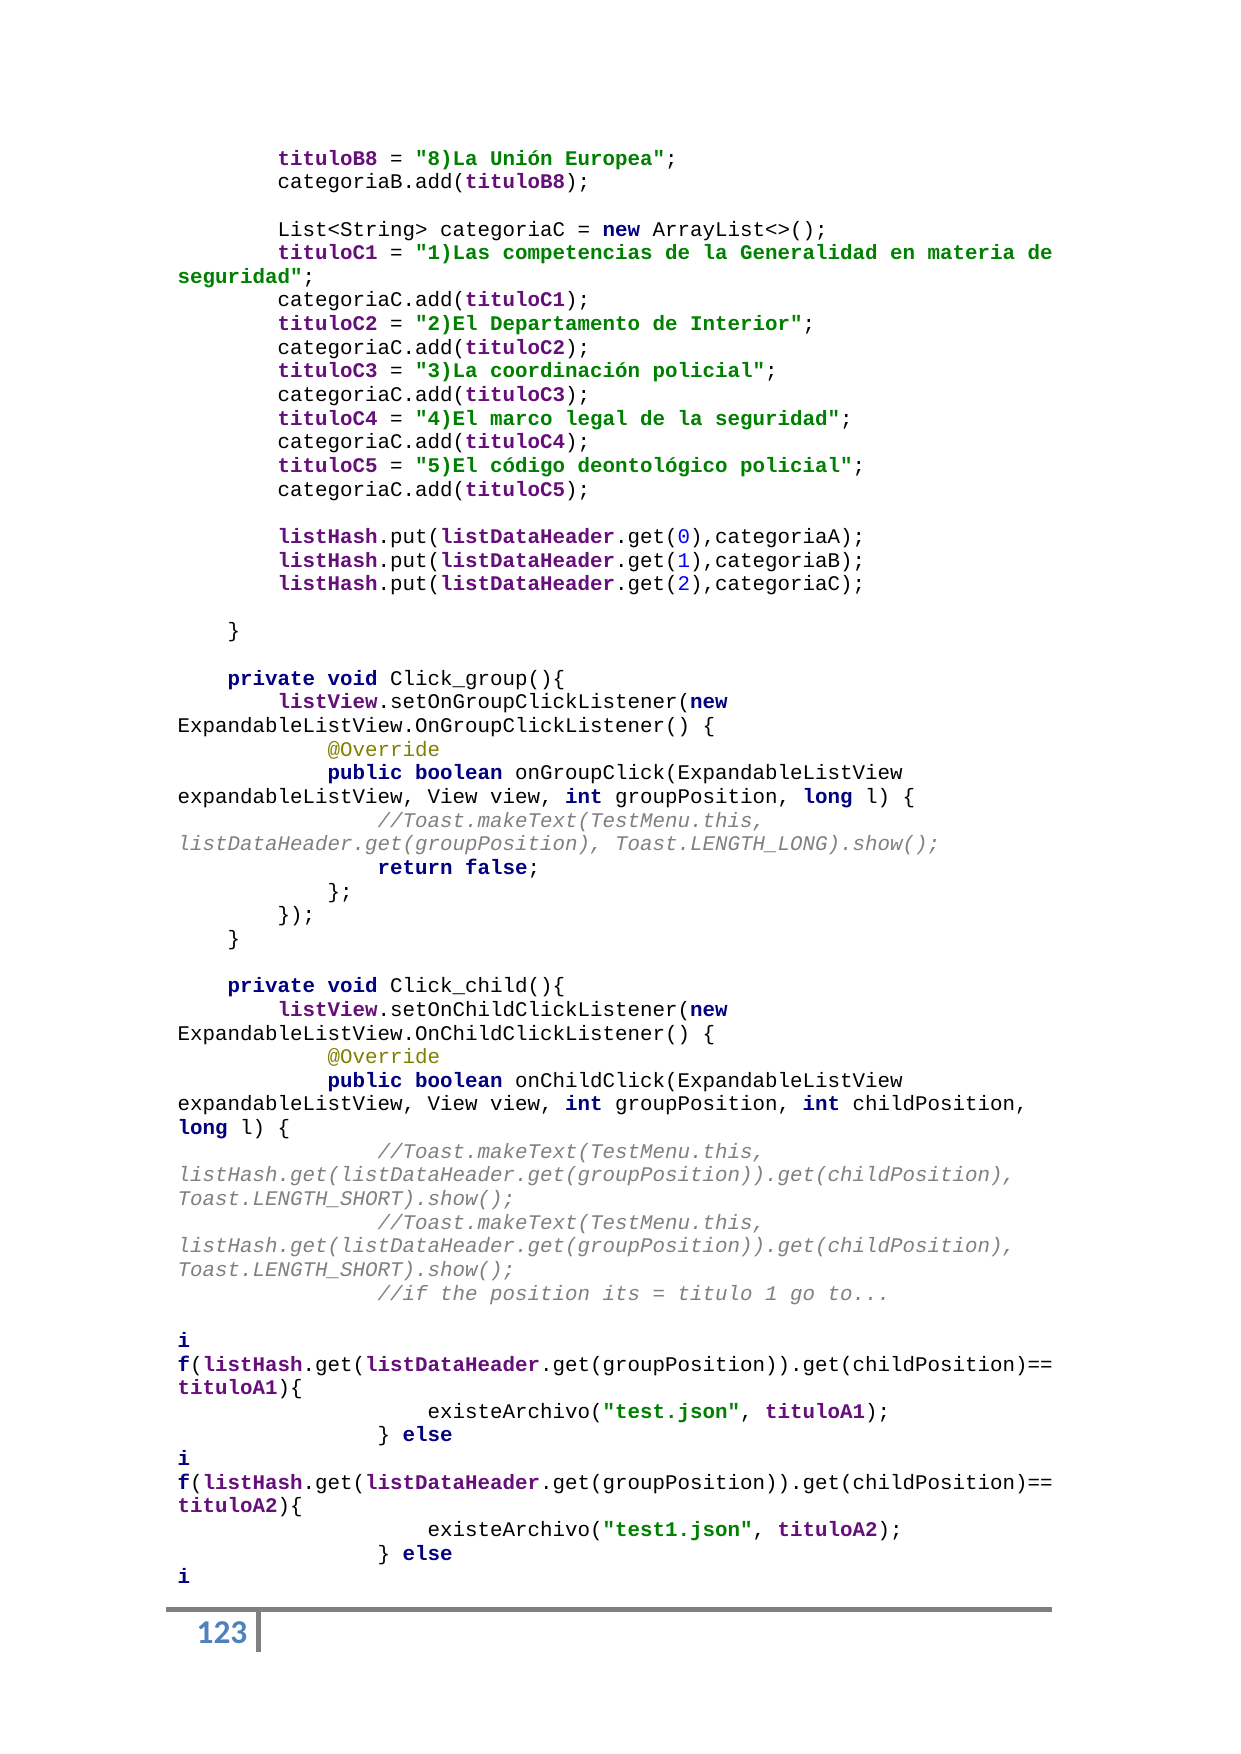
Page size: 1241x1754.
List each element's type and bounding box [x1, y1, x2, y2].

text [177, 148, 1063, 1590]
